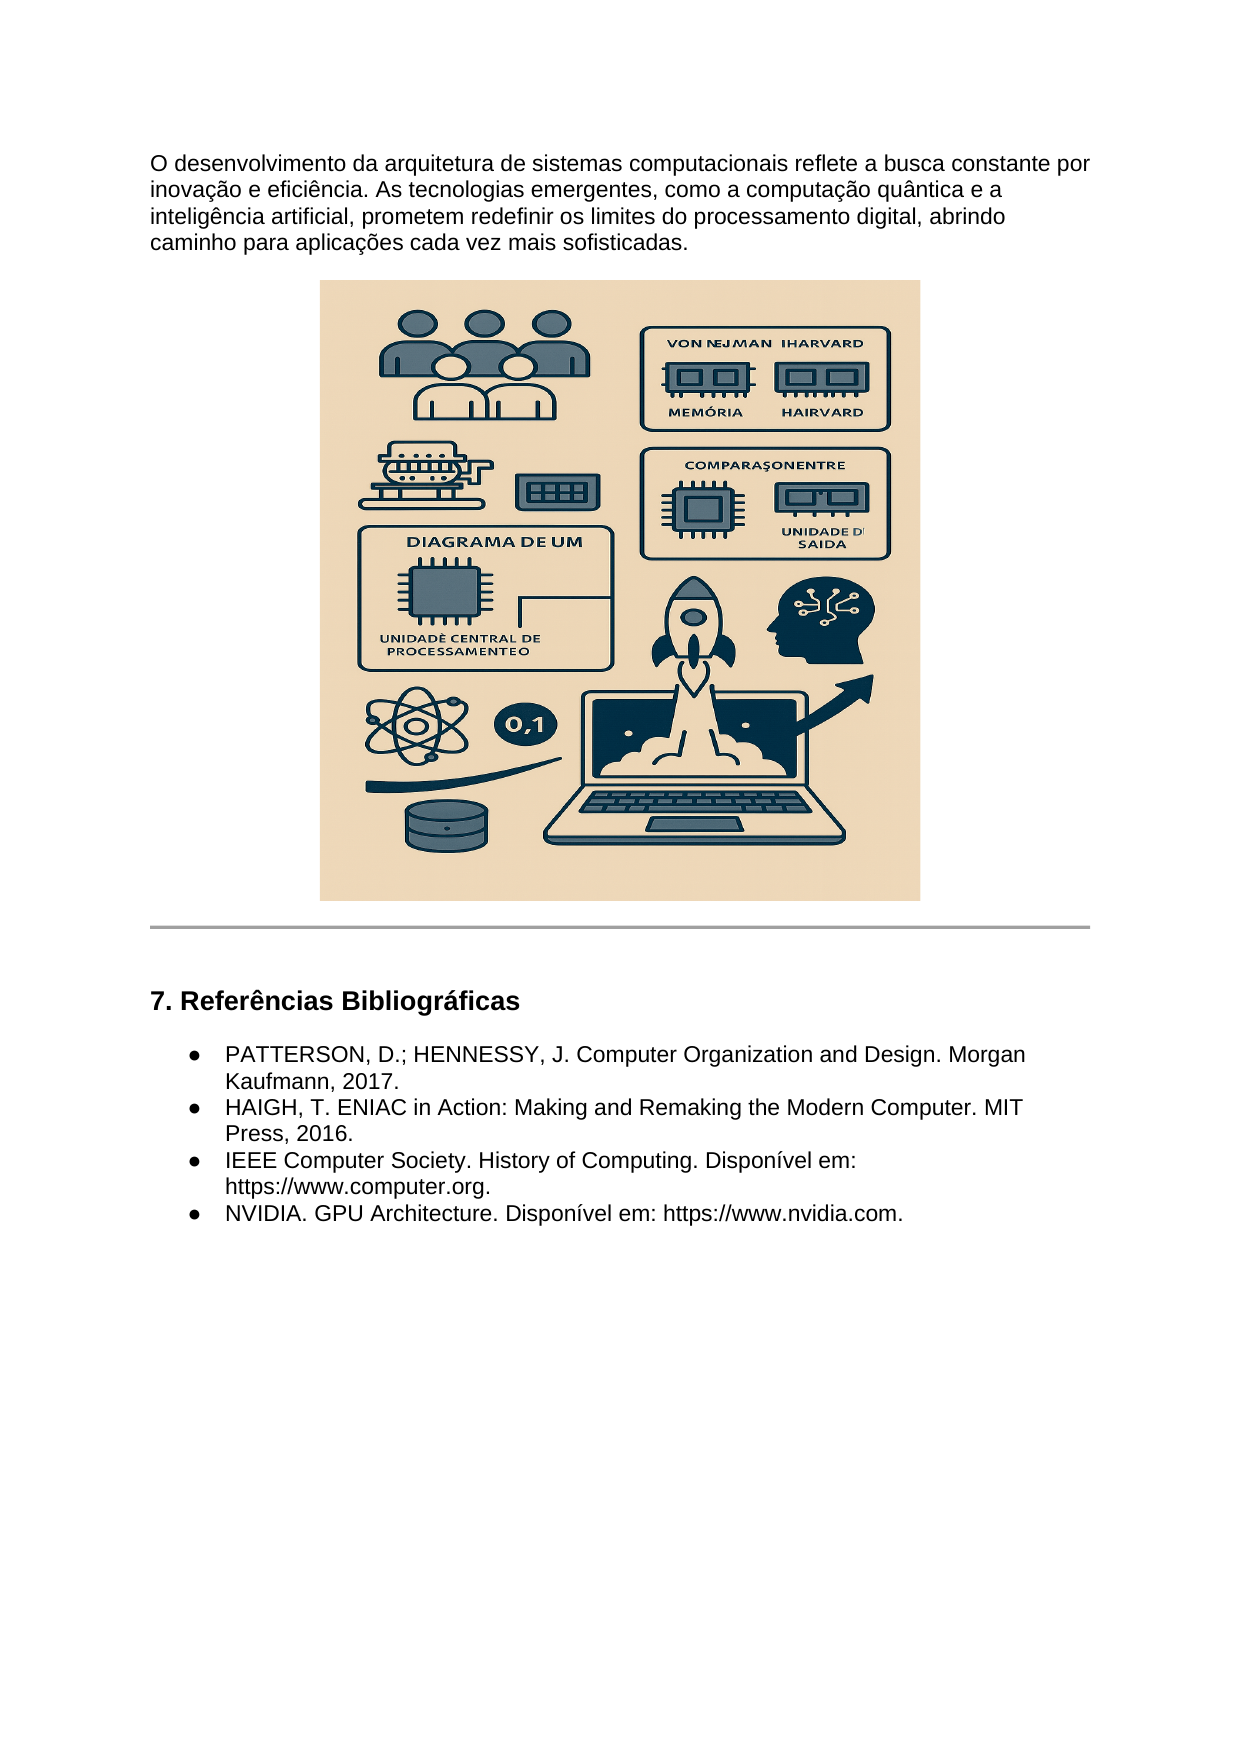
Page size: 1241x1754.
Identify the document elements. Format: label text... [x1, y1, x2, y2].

picture [319, 280, 921, 901]
list IEEE Computer Society. History of Computing. Disponível em: https://www.computer.org. [187, 1147, 1090, 1199]
list HAIGH, T. ENIAC in Action: Making and Remaking the Modern Computer. MIT Press, 2016. [187, 1094, 1090, 1147]
text O desenvolvimento da arquitetura de sistemas computacionais reflete a busca constante por inovação e eficiência. As tecnologias emergentes, como a computação quântica e a inteligência artificial, prometem redefinir os limites do processamento digital, abrindo caminho para aplicações cada vez mais sofisticadas. [150, 150, 1090, 255]
subtitle 7. Referências Bibliográficas [150, 985, 1090, 1016]
list PATTERSON, D.; HENNESSY, J. Computer Organization and Design. Morgan Kaufmann, 2017. [187, 1041, 1090, 1094]
list NVIDIA. GPU Architecture. Disponível em: https://www.nvidia.com. [187, 1199, 1090, 1226]
